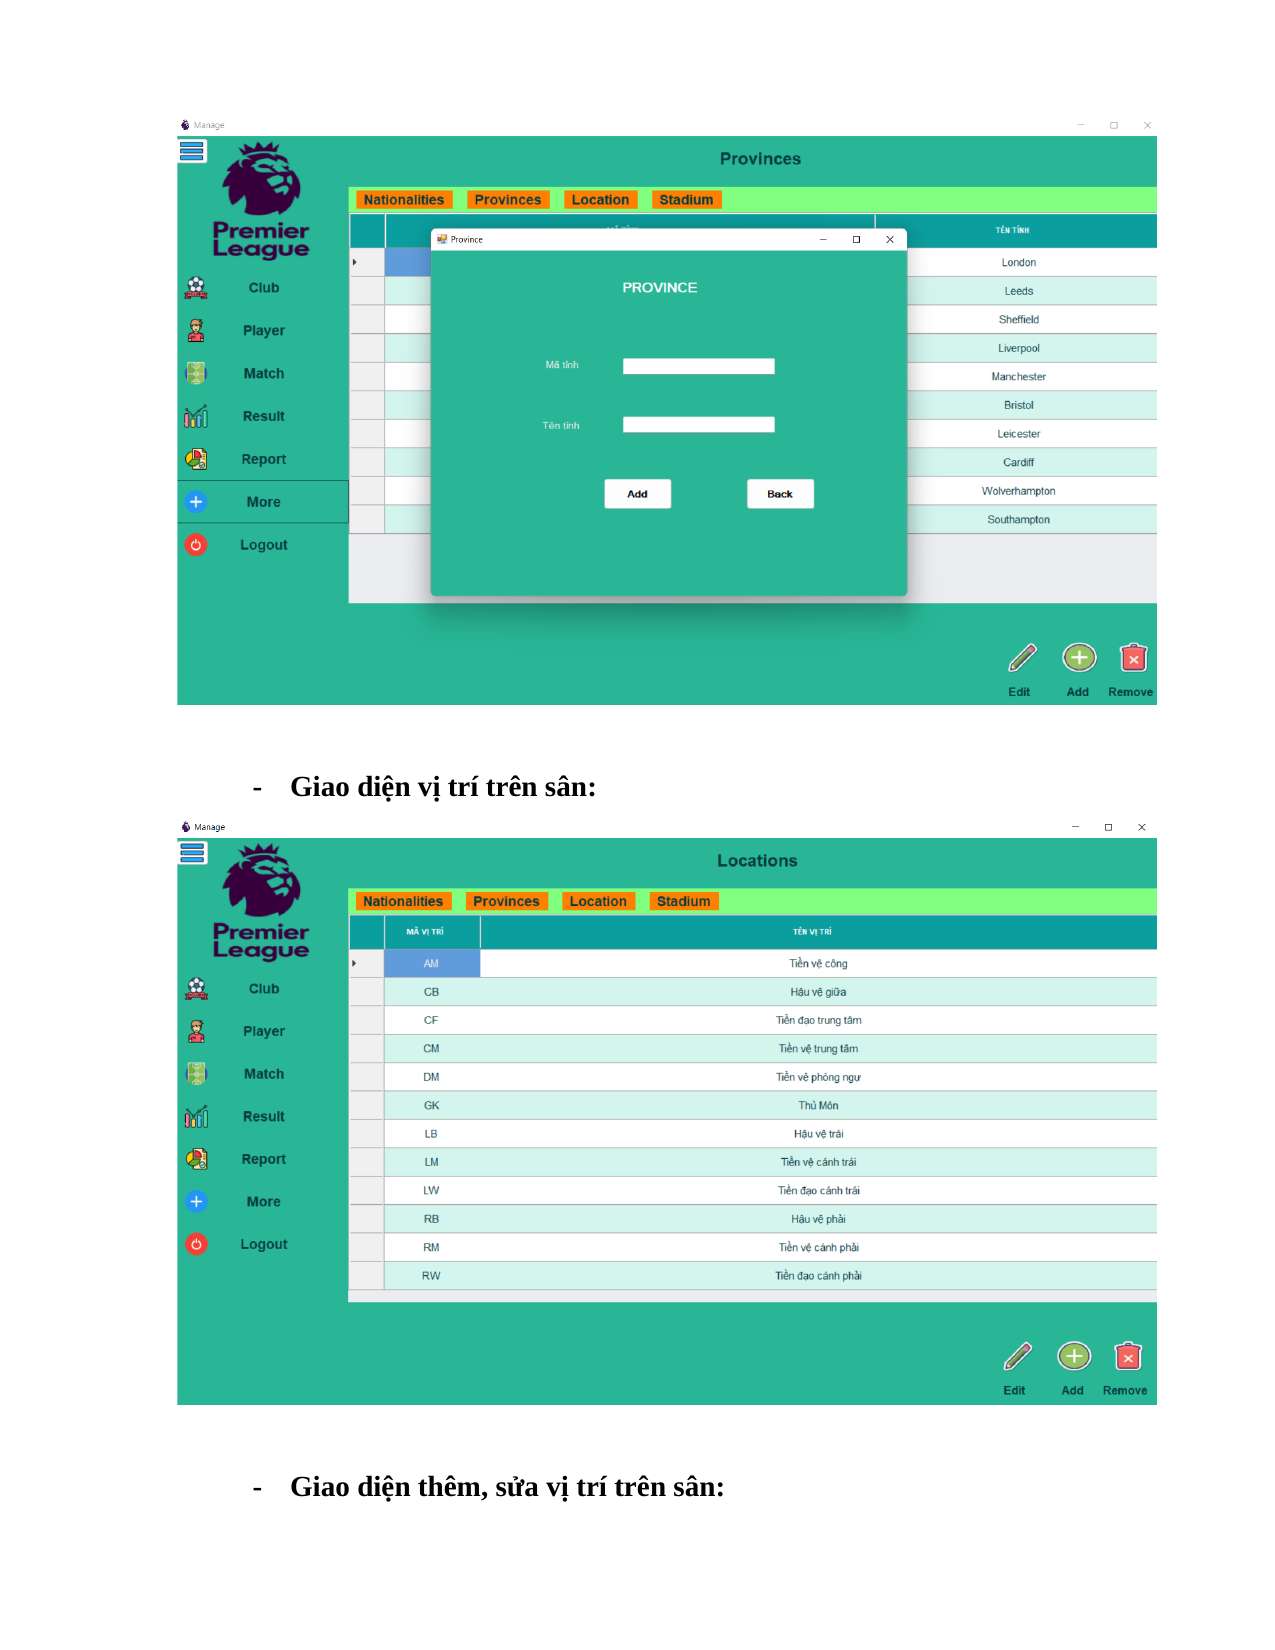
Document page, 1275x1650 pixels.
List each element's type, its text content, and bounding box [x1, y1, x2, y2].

list Giao diện vị trí trên sân: [252, 769, 1157, 803]
picture [177, 118, 1157, 705]
picture [177, 819, 1157, 1405]
list Giao diện thêm, sửa vị trí trên sân: [252, 1469, 1157, 1503]
